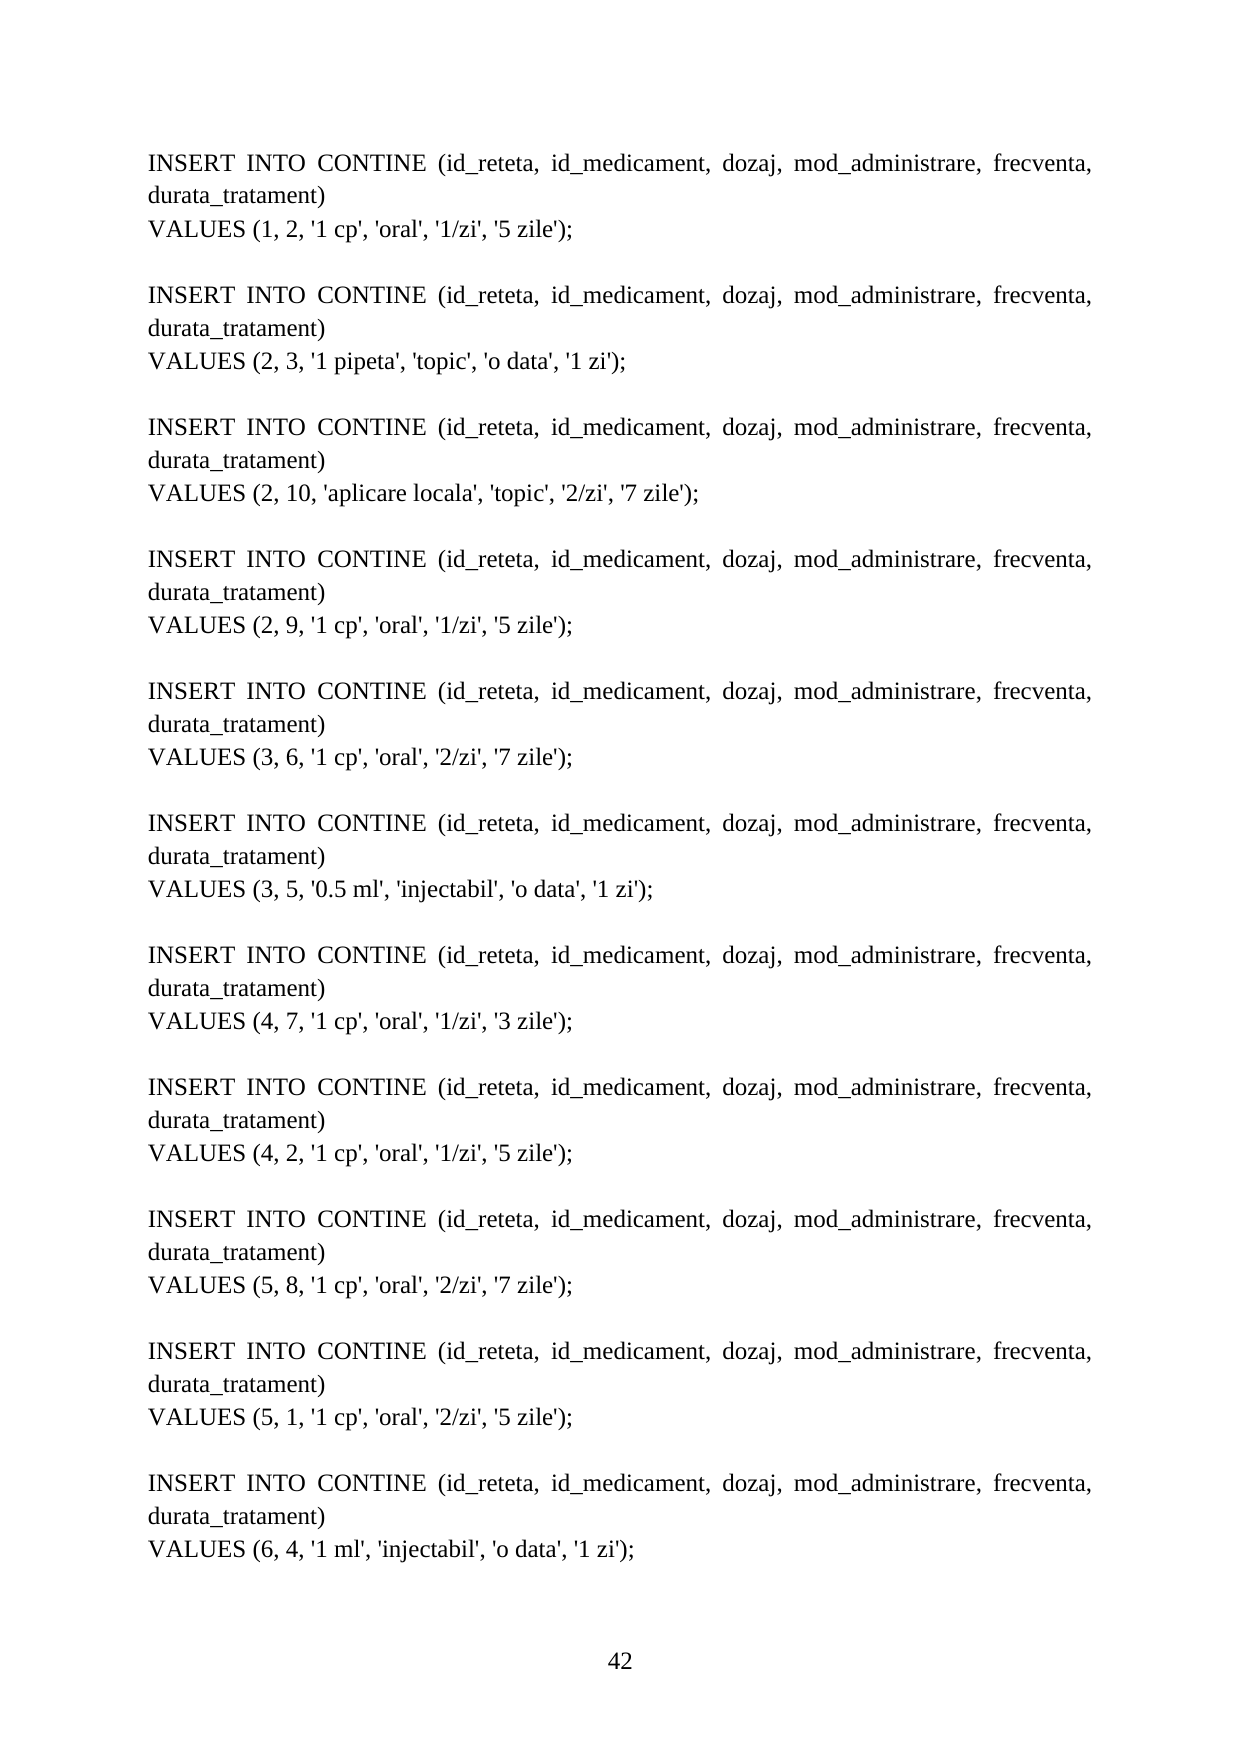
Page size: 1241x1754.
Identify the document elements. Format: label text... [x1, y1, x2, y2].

text INSERT INTO CONTINE (id_reteta, id_medicament, dozaj, mod_administrare, frecventa, durata_tratament) [148, 676, 1093, 738]
text VALUES (5, 1, '1 cp', 'oral', '2/zi', '5 zile'); [148, 1402, 1093, 1431]
text INSERT INTO CONTINE (id_reteta, id_medicament, dozaj, mod_administrare, frecventa, durata_tratament) [148, 412, 1093, 473]
text INSERT INTO CONTINE (id_reteta, id_medicament, dozaj, mod_administrare, frecventa, durata_tratament) [148, 1204, 1093, 1266]
text INSERT INTO CONTINE (id_reteta, id_medicament, dozaj, mod_administrare, frecventa, durata_tratament) [148, 940, 1093, 1002]
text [148, 280, 1093, 341]
text INSERT INTO CONTINE (id_reteta, id_medicament, dozaj, mod_administrare, frecventa, durata_tratament) [148, 1072, 1093, 1134]
text VALUES (3, 5, '0.5 ml', 'injectabil', 'o data', '1 zi'); [148, 874, 1093, 903]
text VALUES (2, 10, 'aplicare locala', 'topic', '2/zi', '7 zile'); [148, 478, 1093, 507]
text VALUES (4, 7, '1 cp', 'oral', '1/zi', '3 zile'); [148, 1006, 1093, 1035]
text VALUES (4, 2, '1 cp', 'oral', '1/zi', '5 zile'); [148, 1138, 1093, 1167]
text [148, 148, 1093, 209]
text VALUES (5, 8, '1 cp', 'oral', '2/zi', '7 zile'); [148, 1270, 1093, 1299]
text VALUES (3, 6, '1 cp', 'oral', '2/zi', '7 zile'); [148, 742, 1093, 771]
text INSERT INTO CONTINE (id_reteta, id_medicament, dozaj, mod_administrare, frecventa, durata_tratament) [148, 1336, 1093, 1398]
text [148, 1468, 1093, 1530]
text VALUES (6, 4, '1 ml', 'injectabil', 'o data', '1 zi'); [148, 1534, 1093, 1563]
text VALUES (1, 2, '1 cp', 'oral', '1/zi', '5 zile'); [148, 214, 1093, 242]
text VALUES (2, 9, '1 cp', 'oral', '1/zi', '5 zile'); [148, 610, 1093, 639]
text INSERT INTO CONTINE (id_reteta, id_medicament, dozaj, mod_administrare, frecventa, durata_tratament) [148, 544, 1093, 606]
text VALUES (2, 3, '1 pipeta', 'topic', 'o data', '1 zi'); [148, 346, 1093, 374]
text INSERT INTO CONTINE (id_reteta, id_medicament, dozaj, mod_administrare, frecventa, durata_tratament) [148, 808, 1093, 870]
